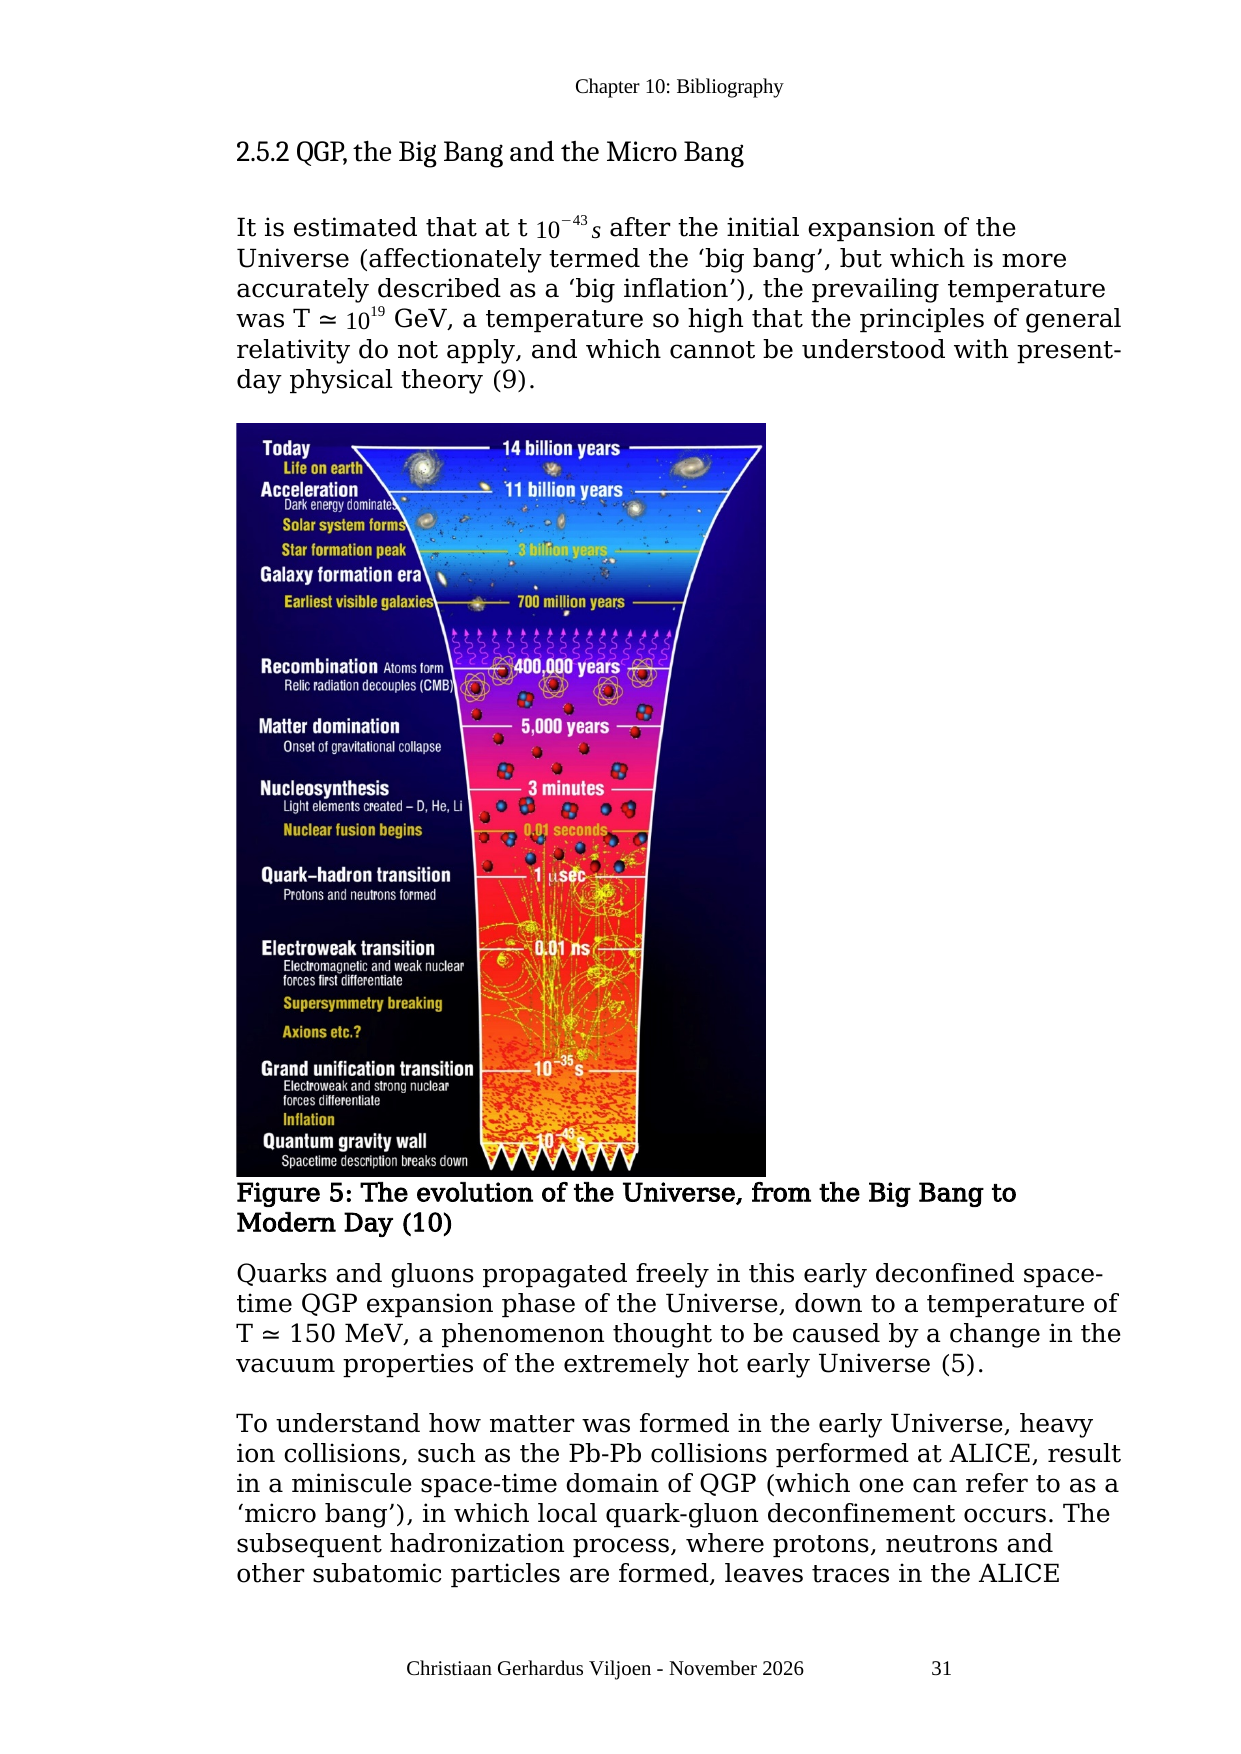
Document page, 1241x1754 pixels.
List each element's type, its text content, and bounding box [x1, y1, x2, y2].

picture [236, 423, 766, 1177]
subtitle QGP, the Big Bang and the Micro Bang [236, 135, 1122, 169]
text Figure 5: The evolution of the Universe, from the Big Bang to Modern Day [236, 1176, 1122, 1236]
text It is estimated that at t after the initial expansion of the Universe (affectionately termed the ‘big bang’, but which is more accurately described as a ‘big inflation’), the prevailing temperature was T ≃ GeV, a temperature so high that the principles of general relativity do not apply, and which cannot be understood with present-day physical theory . [236, 211, 1122, 394]
text Quarks and gluons propagated freely in this early deconfined space-time QGP expansion phase of the Universe, down to a temperature of T ≃ 150 MeV, a phenomenon thought to be caused by a change in the vacuum properties of the extremely hot early Universe . [236, 1257, 1122, 1377]
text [236, 1407, 1122, 1587]
